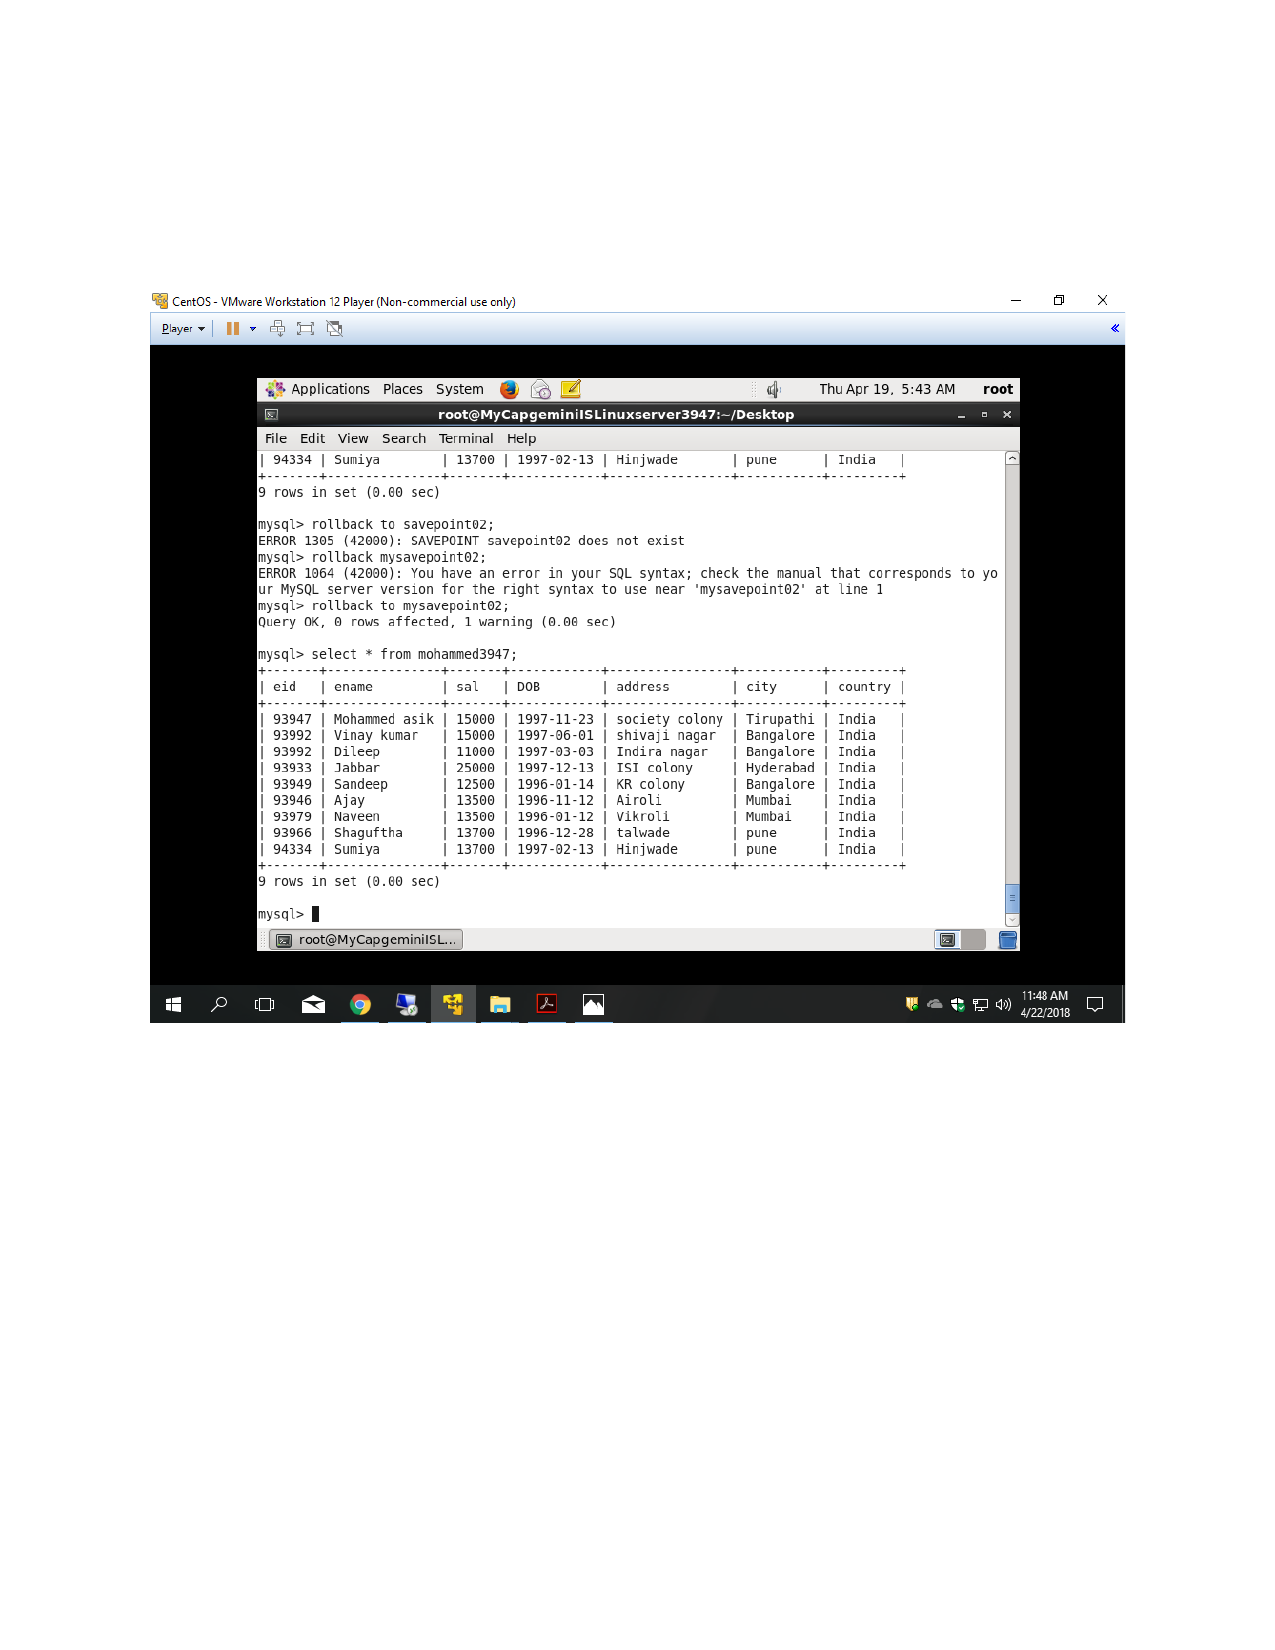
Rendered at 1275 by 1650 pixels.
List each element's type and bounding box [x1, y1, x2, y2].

picture [150, 290, 1125, 1023]
